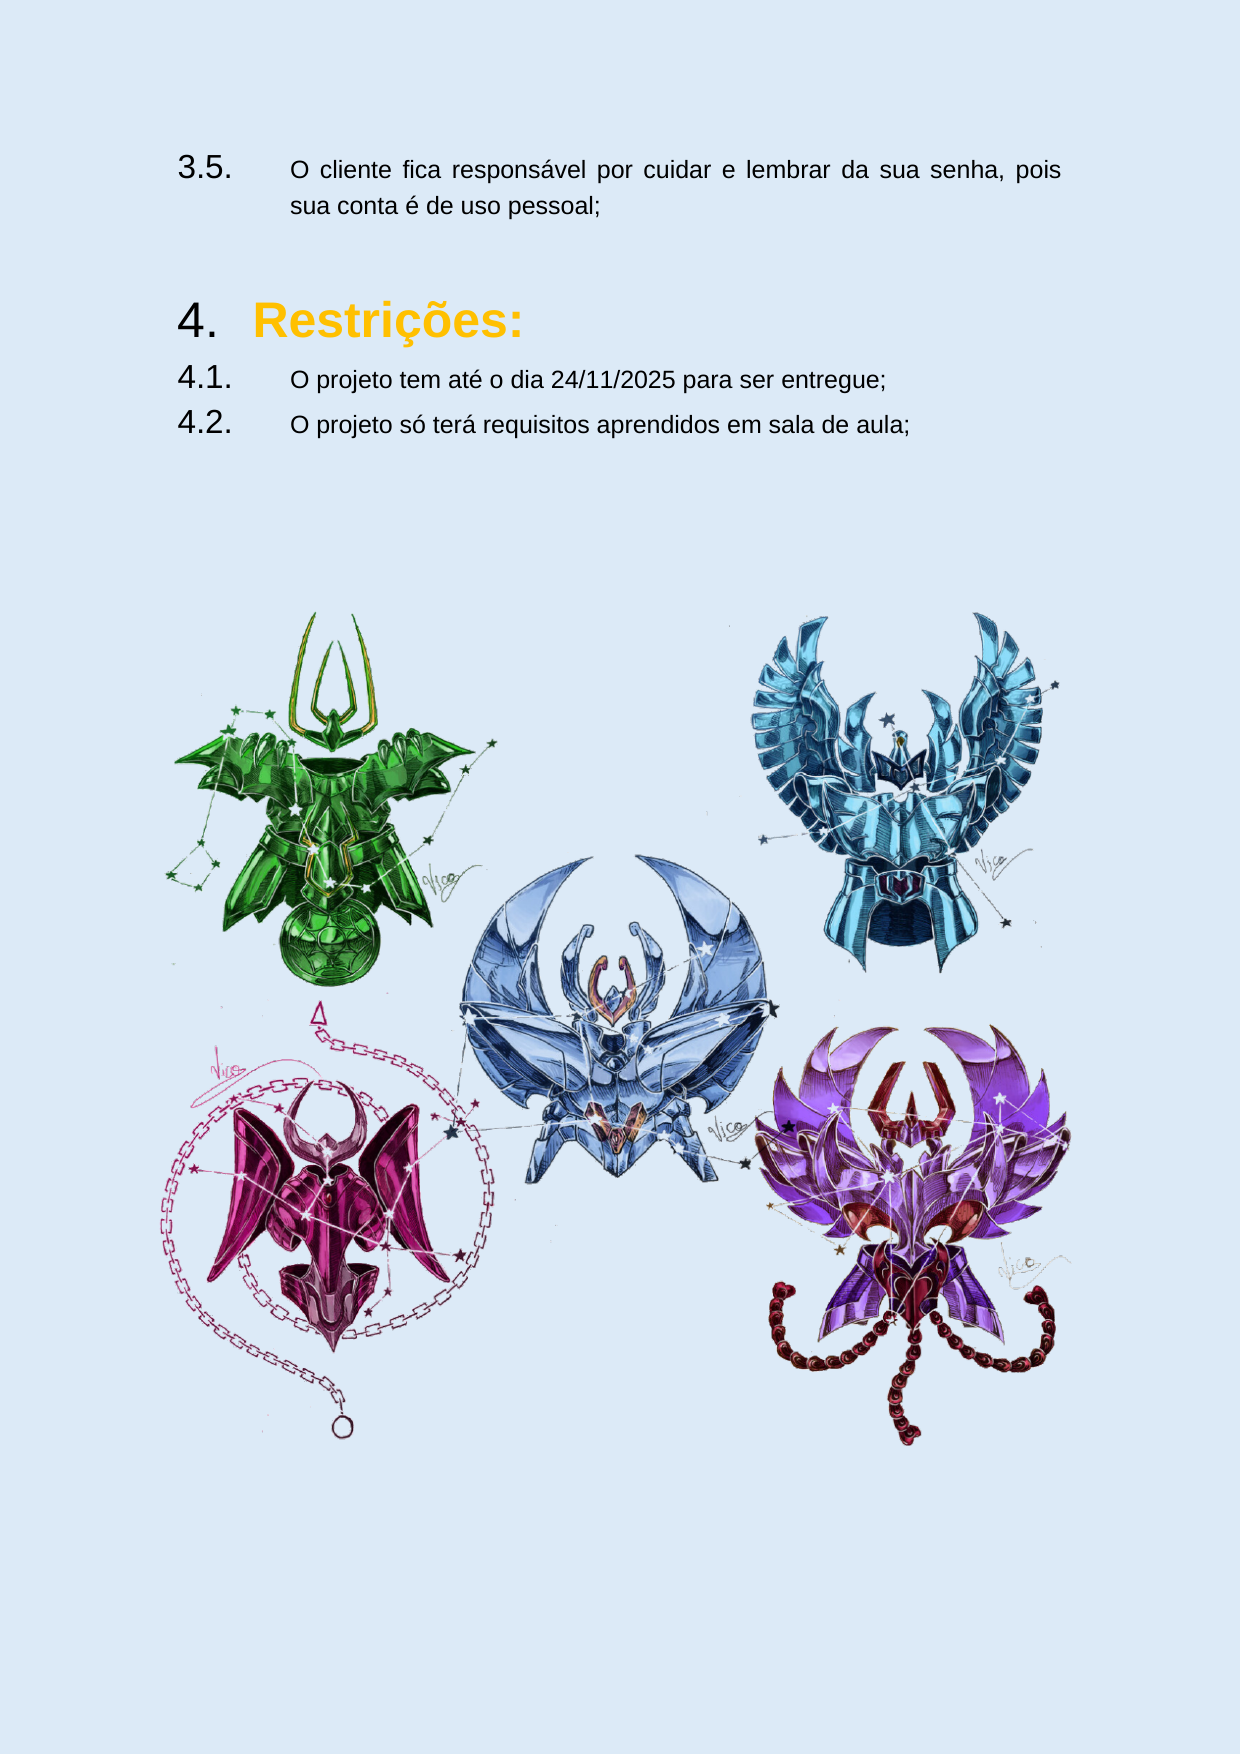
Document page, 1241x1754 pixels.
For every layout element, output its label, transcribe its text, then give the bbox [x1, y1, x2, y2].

list O cliente fica responsável por cuidar e lembrar da sua senha, pois sua conta é de uso pessoal; [177, 148, 1063, 219]
list O projeto tem até o dia 24/11/2025 para ser entregue; [177, 357, 1063, 396]
list O projeto só terá requisitos aprendidos em sala de aula; [177, 402, 1063, 440]
list Restrições: [177, 291, 1063, 348]
picture [148, 578, 1092, 1463]
